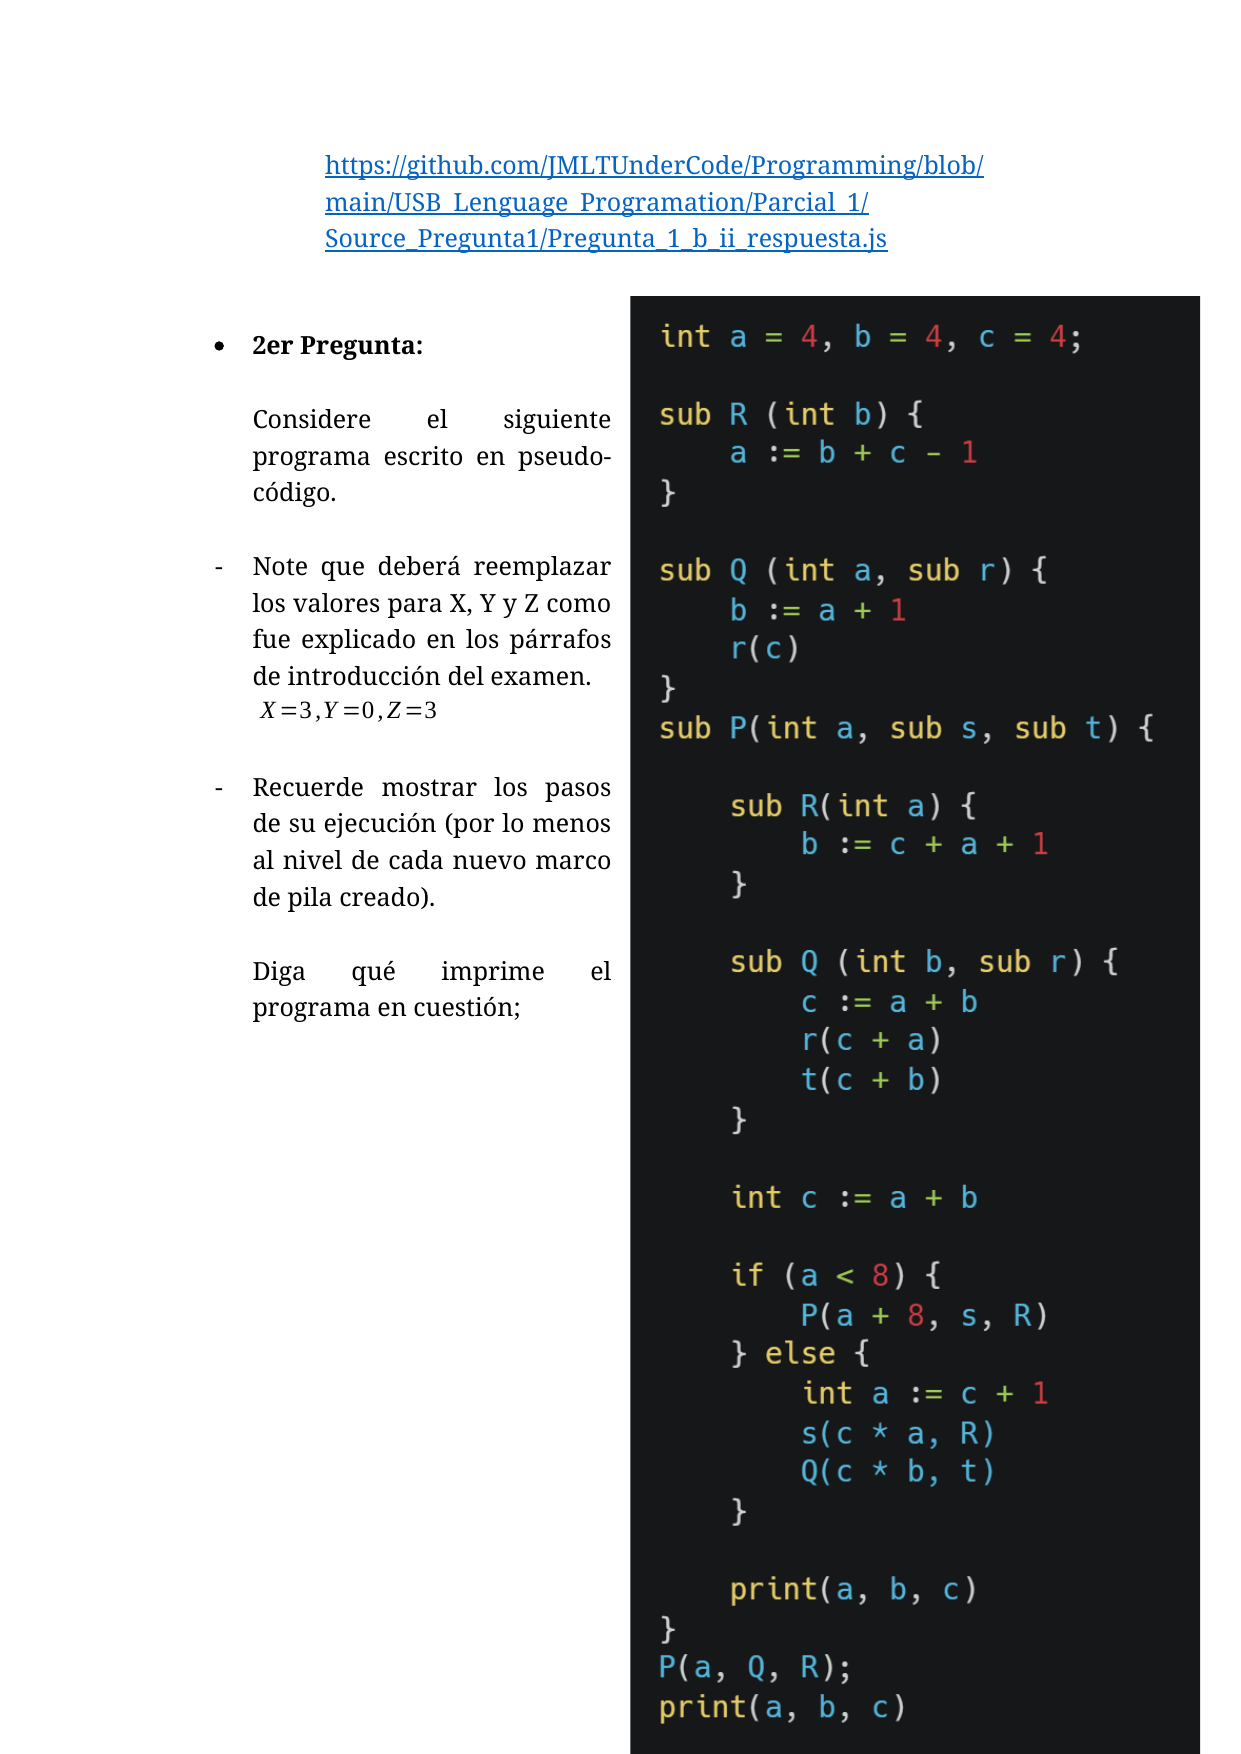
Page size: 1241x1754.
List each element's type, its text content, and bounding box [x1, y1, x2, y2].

picture [630, 296, 1201, 1754]
list Note que deberá reemplazar los valores para X, Y y Z como fue explicado en los párrafos de introducción del examen. [215, 549, 630, 693]
list Recuerde mostrar los pasos de su ejecución (por lo menos al nivel de cada nuevo marco de pila creado). [215, 769, 630, 914]
text https://github.com/JMLTUnderCode/Programming/blob/main/USB_Lenguage_Programation/Parcial_1/Source_Pregunta1/Pregunta_1_b_ii_respuesta.js [325, 148, 1063, 255]
list Considere el siguiente programa escrito en pseudo-código. [252, 402, 630, 509]
list 2er Pregunta: [215, 328, 630, 362]
list Diga qué imprime el programa en cuestión; [252, 953, 630, 1024]
